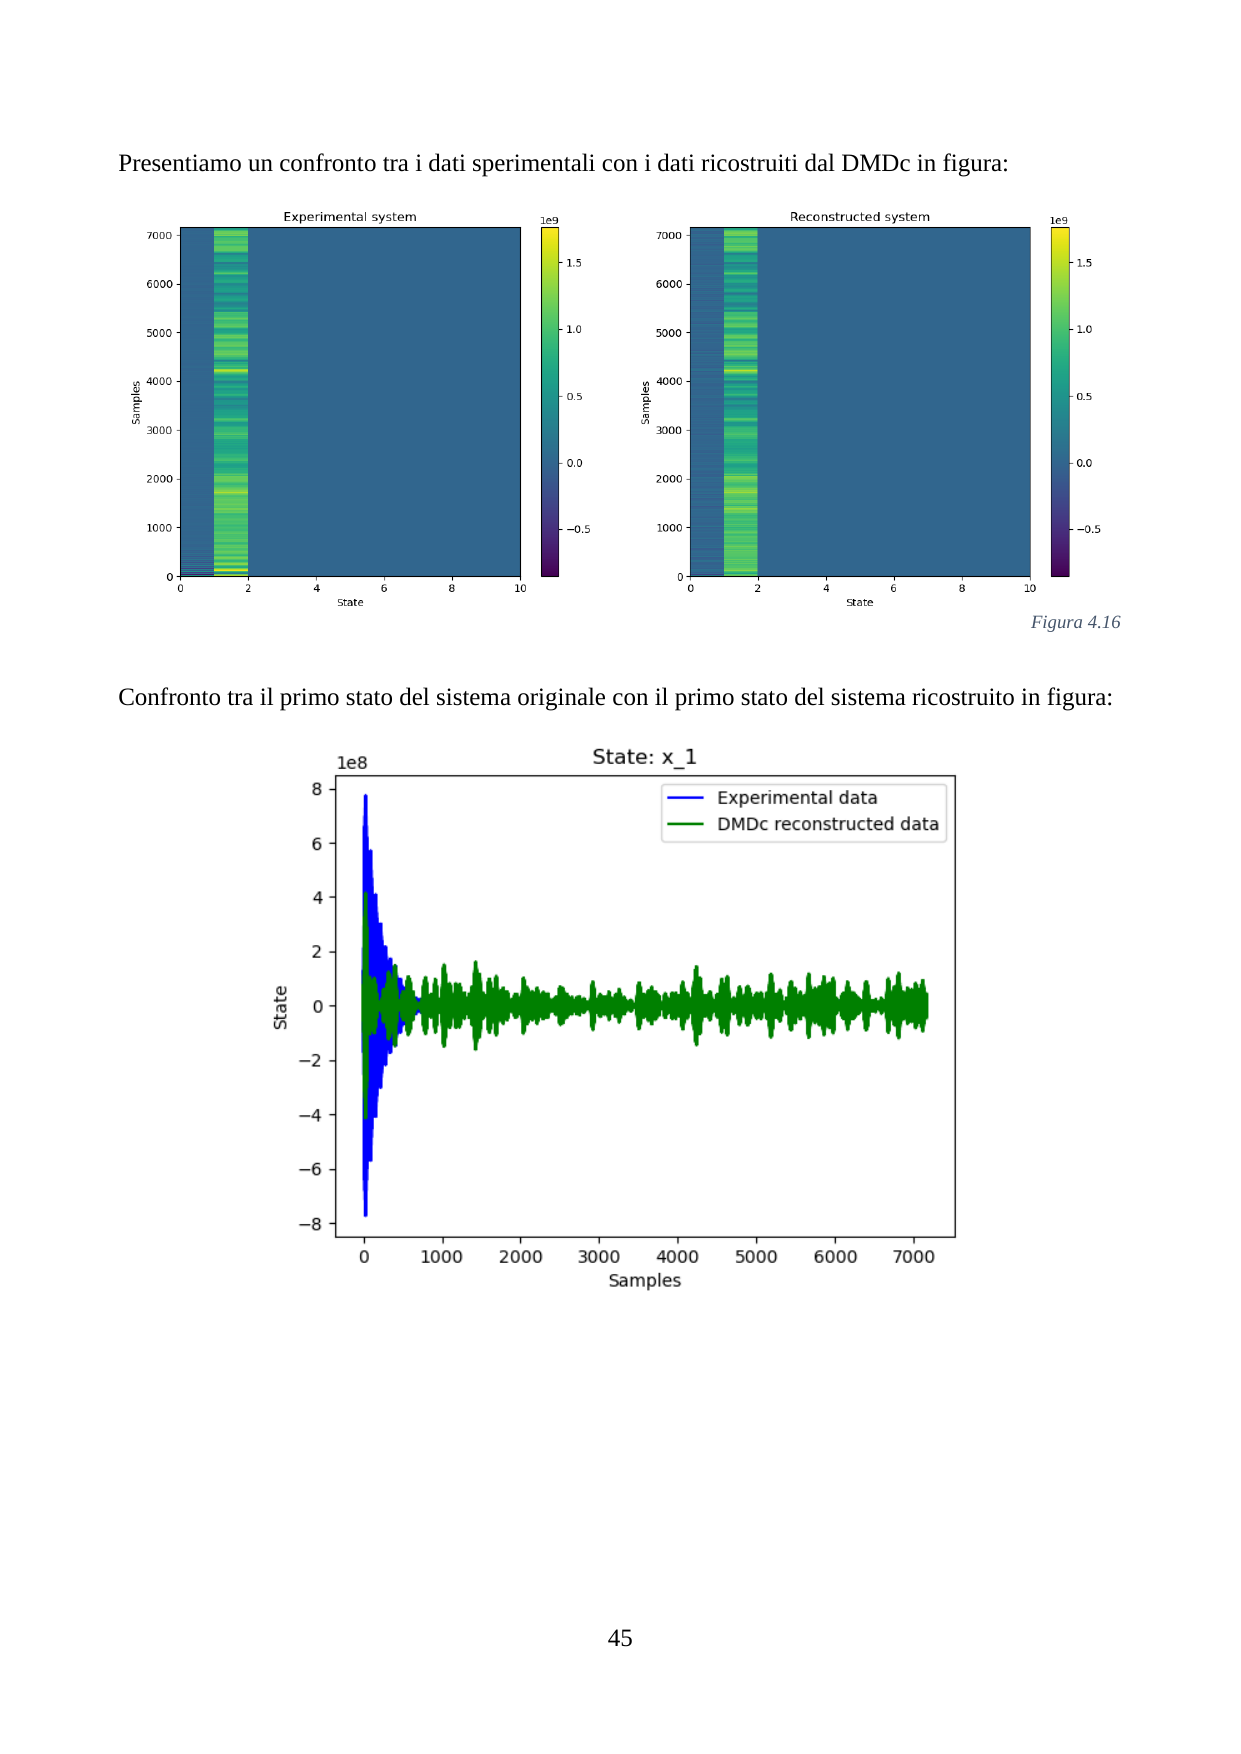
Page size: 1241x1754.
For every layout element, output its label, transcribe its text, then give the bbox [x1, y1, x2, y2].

picture [264, 740, 976, 1298]
text Confronto tra il primo stato del sistema originale con il primo stato del sistema ricostruito in figura: [118, 682, 1122, 711]
text Presentiamo un confronto tra i dati sperimentali con i dati ricostruiti dal DMDc in figura: [118, 148, 1122, 176]
picture [118, 205, 1122, 612]
